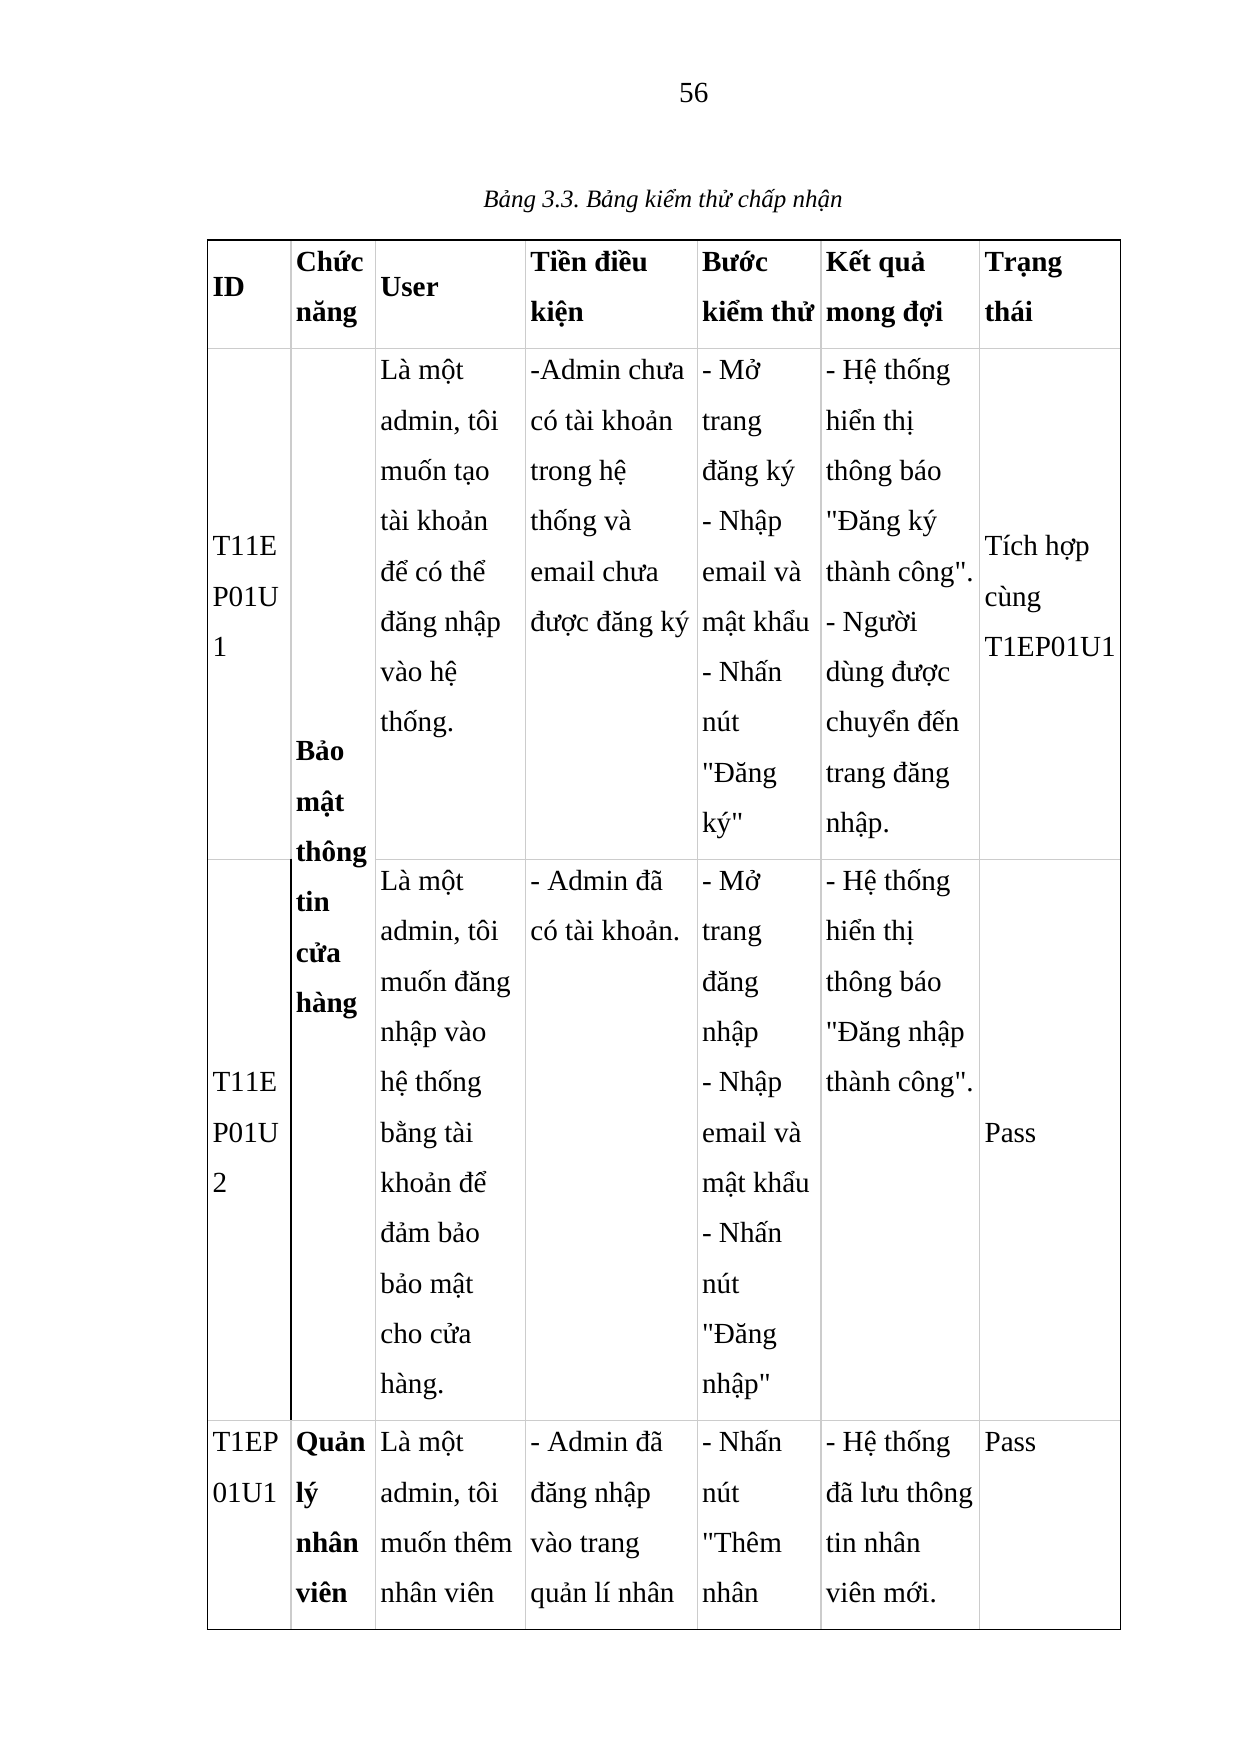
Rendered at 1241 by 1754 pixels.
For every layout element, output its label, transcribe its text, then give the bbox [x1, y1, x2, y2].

table_header ID [208, 241, 290, 348]
table_cell Bảo mật thông tin cửa hàng [292, 349, 375, 1420]
table_cell T1EP01U1 [208, 1421, 290, 1629]
table_cell Là một admin, tôi muốn đăng nhập vào hệ thống bằng tài khoản để đảm bảo bảo mật cho cửa hàng. [376, 860, 525, 1420]
table_cell T11EP01U1 [208, 349, 290, 858]
table_cell Tích hợp cùng T1EP01U1 [980, 349, 1120, 858]
table_cell - Hệ thống hiển thị thông báo "Đăng ký thành công". - Người dùng được chuyển đến trang đăng nhập. [822, 349, 979, 858]
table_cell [822, 1421, 979, 1629]
table_cell -Admin chưa có tài khoản trong hệ thống và email chưa được đăng ký [526, 349, 697, 858]
table_cell T11EP01U2 [208, 860, 290, 1420]
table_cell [698, 1421, 820, 1629]
table_header Trạng thái [980, 241, 1120, 348]
table_cell Quản lý nhân viên [292, 1421, 375, 1629]
table_header Kết quả mong đợi [822, 241, 979, 348]
table_header Chức năng [292, 241, 375, 348]
table_header Tiền điều kiện [526, 241, 697, 348]
table_cell Pass [980, 1421, 1120, 1629]
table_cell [526, 1421, 697, 1629]
table_cell Là một admin, tôi muốn tạo tài khoản để có thể đăng nhập vào hệ thống. [376, 349, 525, 858]
table_cell Pass [980, 860, 1120, 1420]
table_cell - Admin đã có tài khoản. [526, 860, 697, 1420]
table_header User [376, 241, 525, 348]
table_cell - Mở trang đăng nhập - Nhập email và mật khẩu - Nhấn nút "Đăng nhập" [698, 860, 820, 1420]
table_cell - Mở trang đăng ký - Nhập email và mật khẩu - Nhấn nút "Đăng ký" [698, 349, 820, 858]
text Bảng 3.3. Bảng kiểm thử chấp nhận [207, 184, 1121, 212]
table_header Bước kiểm thử [698, 241, 820, 348]
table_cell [376, 1421, 525, 1629]
table_cell - Hệ thống hiển thị thông báo "Đăng nhập thành công". [822, 860, 979, 1420]
